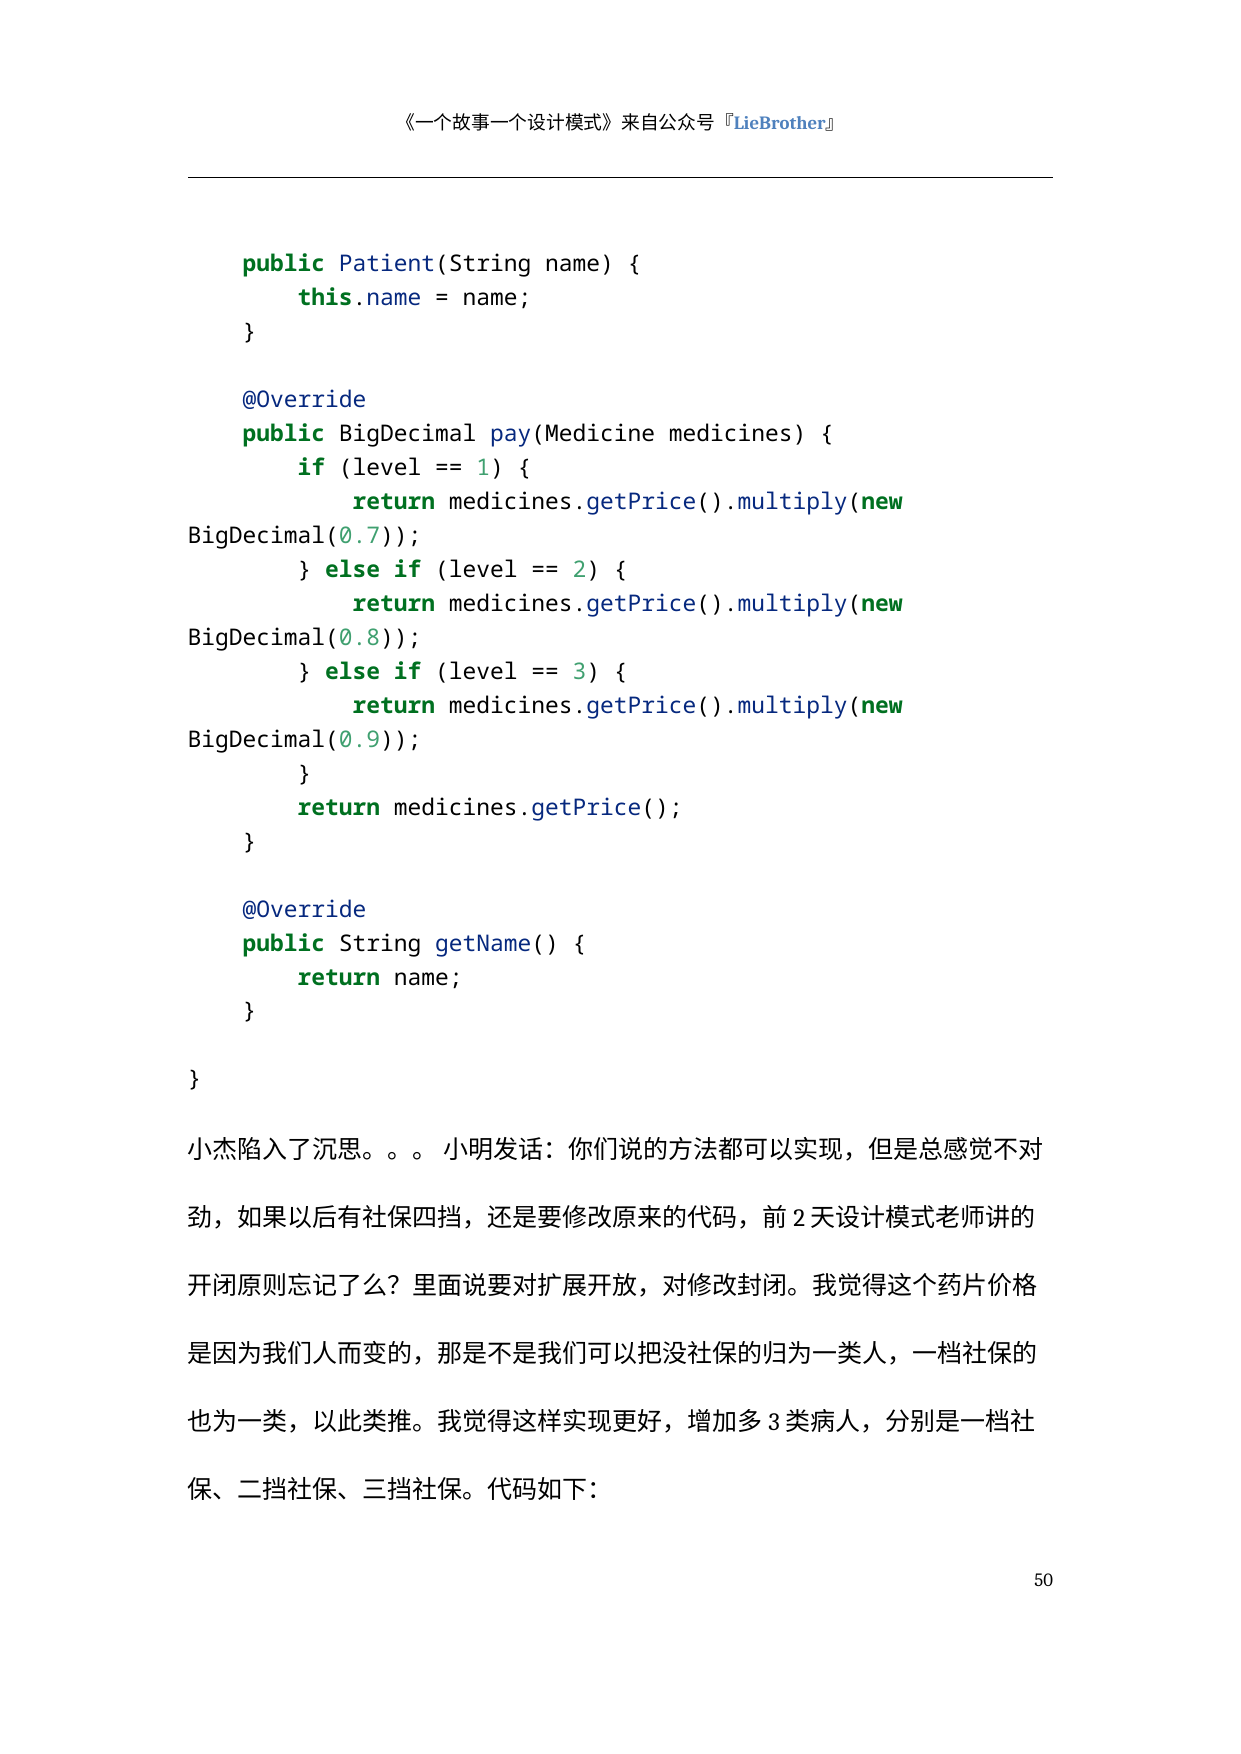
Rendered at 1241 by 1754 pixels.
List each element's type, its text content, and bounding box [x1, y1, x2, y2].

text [187, 212, 1053, 1095]
text 小杰陷入了沉思。。。 小明发话：你们说的方法都可以实现，但是总感觉不对劲，如果以后有社保四挡，还是要修改原来的代码，前 2 天设计模式老师讲的开闭原则忘记了么？里面说要对扩展开放，对修改封闭。我觉得这个药片价格是因为我们人而变的，那是不是我们可以把没社保的归为一类人，一档社保的也为一类，以此类推。我觉得这样实现更好，增加多 3 类病人，分别是一档社保、二挡社保、三挡社保。代码如下： [187, 1114, 1053, 1521]
